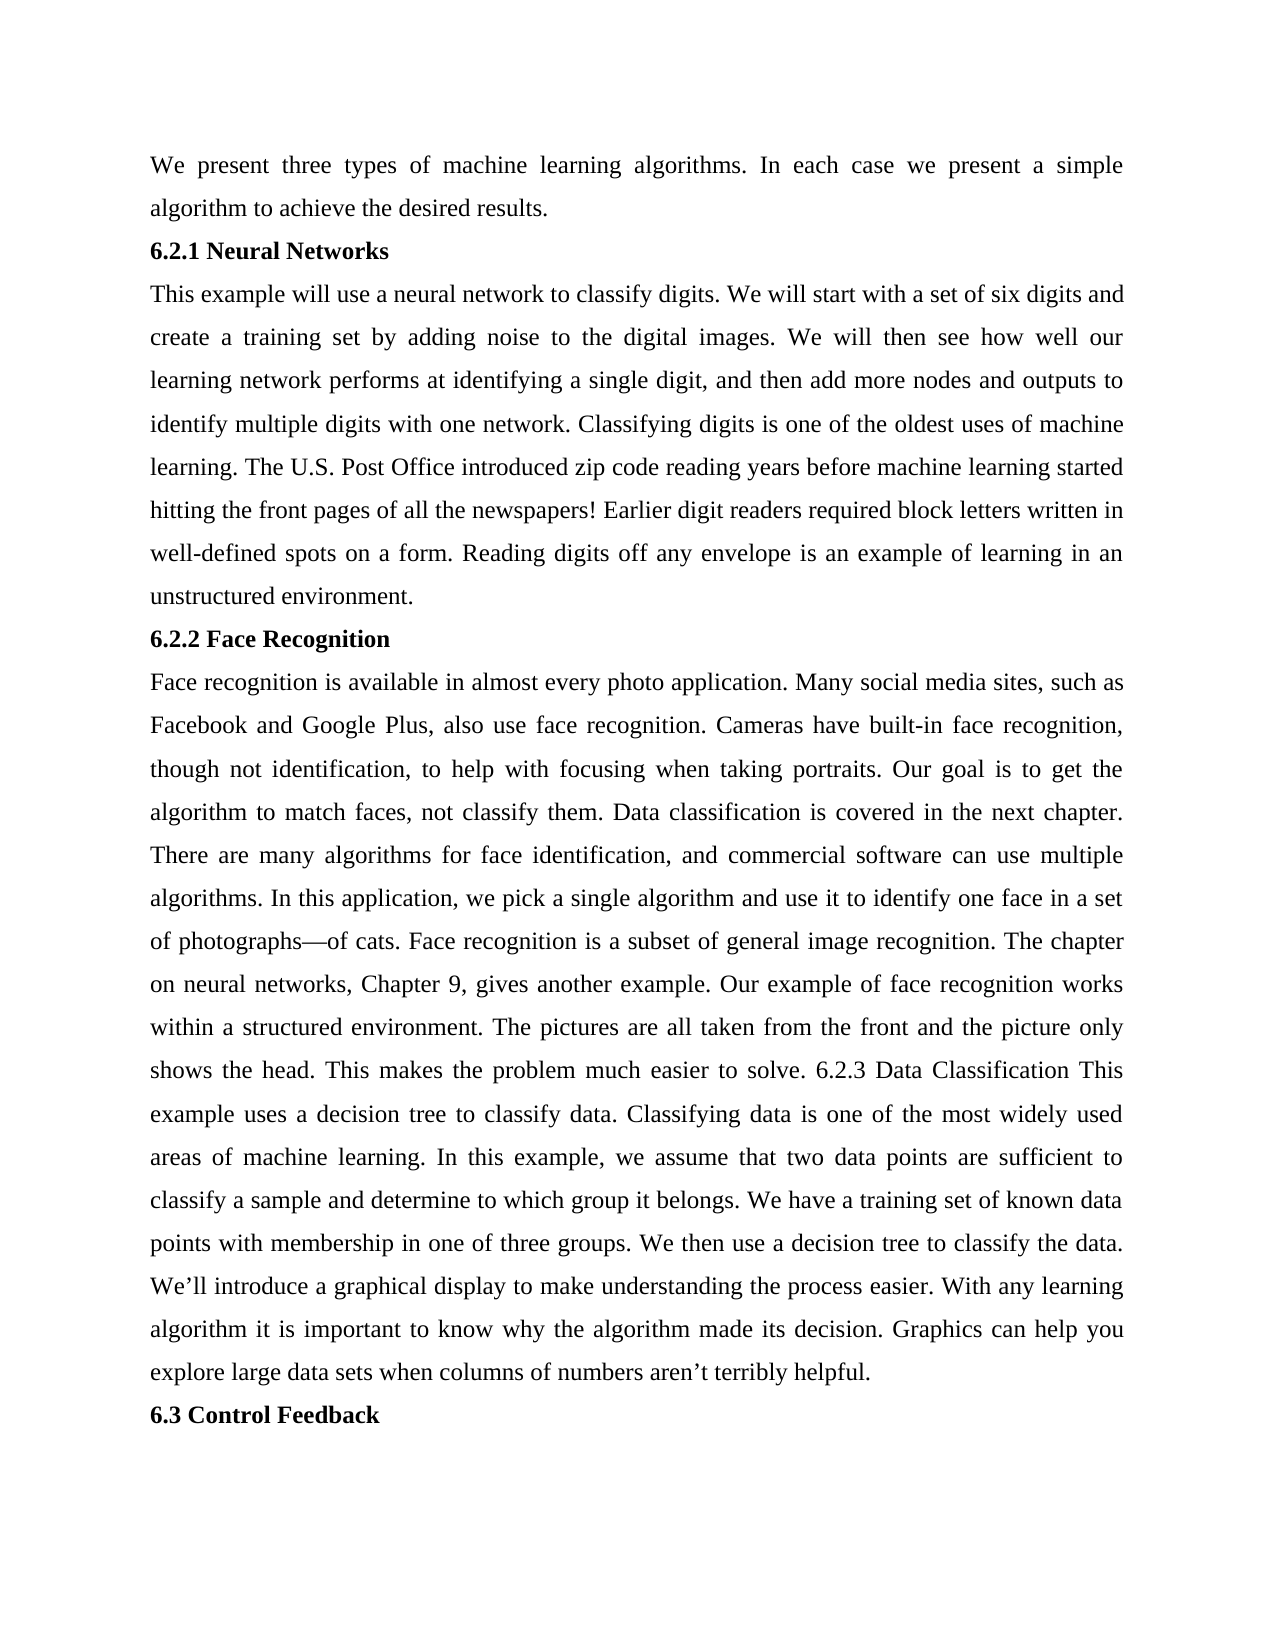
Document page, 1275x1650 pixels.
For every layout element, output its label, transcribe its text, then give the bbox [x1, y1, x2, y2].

text 6.3 Control Feedback [150, 1401, 1125, 1429]
text Face recognition is available in almost every photo application. Many social media sites, such as Facebook and Google Plus, also use face recognition. Cameras have built-in face recognition, though not identification, to help with focusing when taking portraits. Our goal is to get the algorithm to match faces, not classify them. Data classification is covered in the next chapter. There are many algorithms for face identification, and commercial software can use multiple algorithms. In this application, we pick a single algorithm and use it to identify one face in a set of photographs—of cats. Face recognition is a subset of general image recognition. The chapter on neural networks, Chapter 9, gives another example. Our example of face recognition works within a structured environment. The pictures are all taken from the front and the picture only shows the head. This makes the problem much easier to solve. 6.2.3 Data Classification This example uses a decision tree to classify data. Classifying data is one of the most widely used areas of machine learning. In this example, we assume that two data points are sufficient to classify a sample and determine to which group it belongs. We have a training set of known data points with membership in one of three groups. We then use a decision tree to classify the data. We’ll introduce a graphical display to make understanding the process easier. With any learning algorithm it is important to know why the algorithm made its decision. Graphics can help you explore large data sets when columns of numbers aren’t terribly helpful. [150, 667, 1125, 1386]
text 6.2.1 Neural Networks [150, 236, 1125, 265]
text This example will use a neural network to classify digits. We will start with a set of six digits and create a training set by adding noise to the digital images. We will then see how well our learning network performs at identifying a single digit, and then add more nodes and outputs to identify multiple digits with one network. Classifying digits is one of the oldest uses of machine learning. The U.S. Post Office introduced zip code reading years before machine learning started hitting the front pages of all the newspapers! Earlier digit readers required block letters written in well-defined spots on a form. Reading digits off any envelope is an example of learning in an unstructured environment. [150, 279, 1125, 610]
text We present three types of machine learning algorithms. In each case we present a simple algorithm to achieve the desired results. [150, 150, 1125, 222]
text 6.2.2 Face Recognition [150, 624, 1125, 653]
